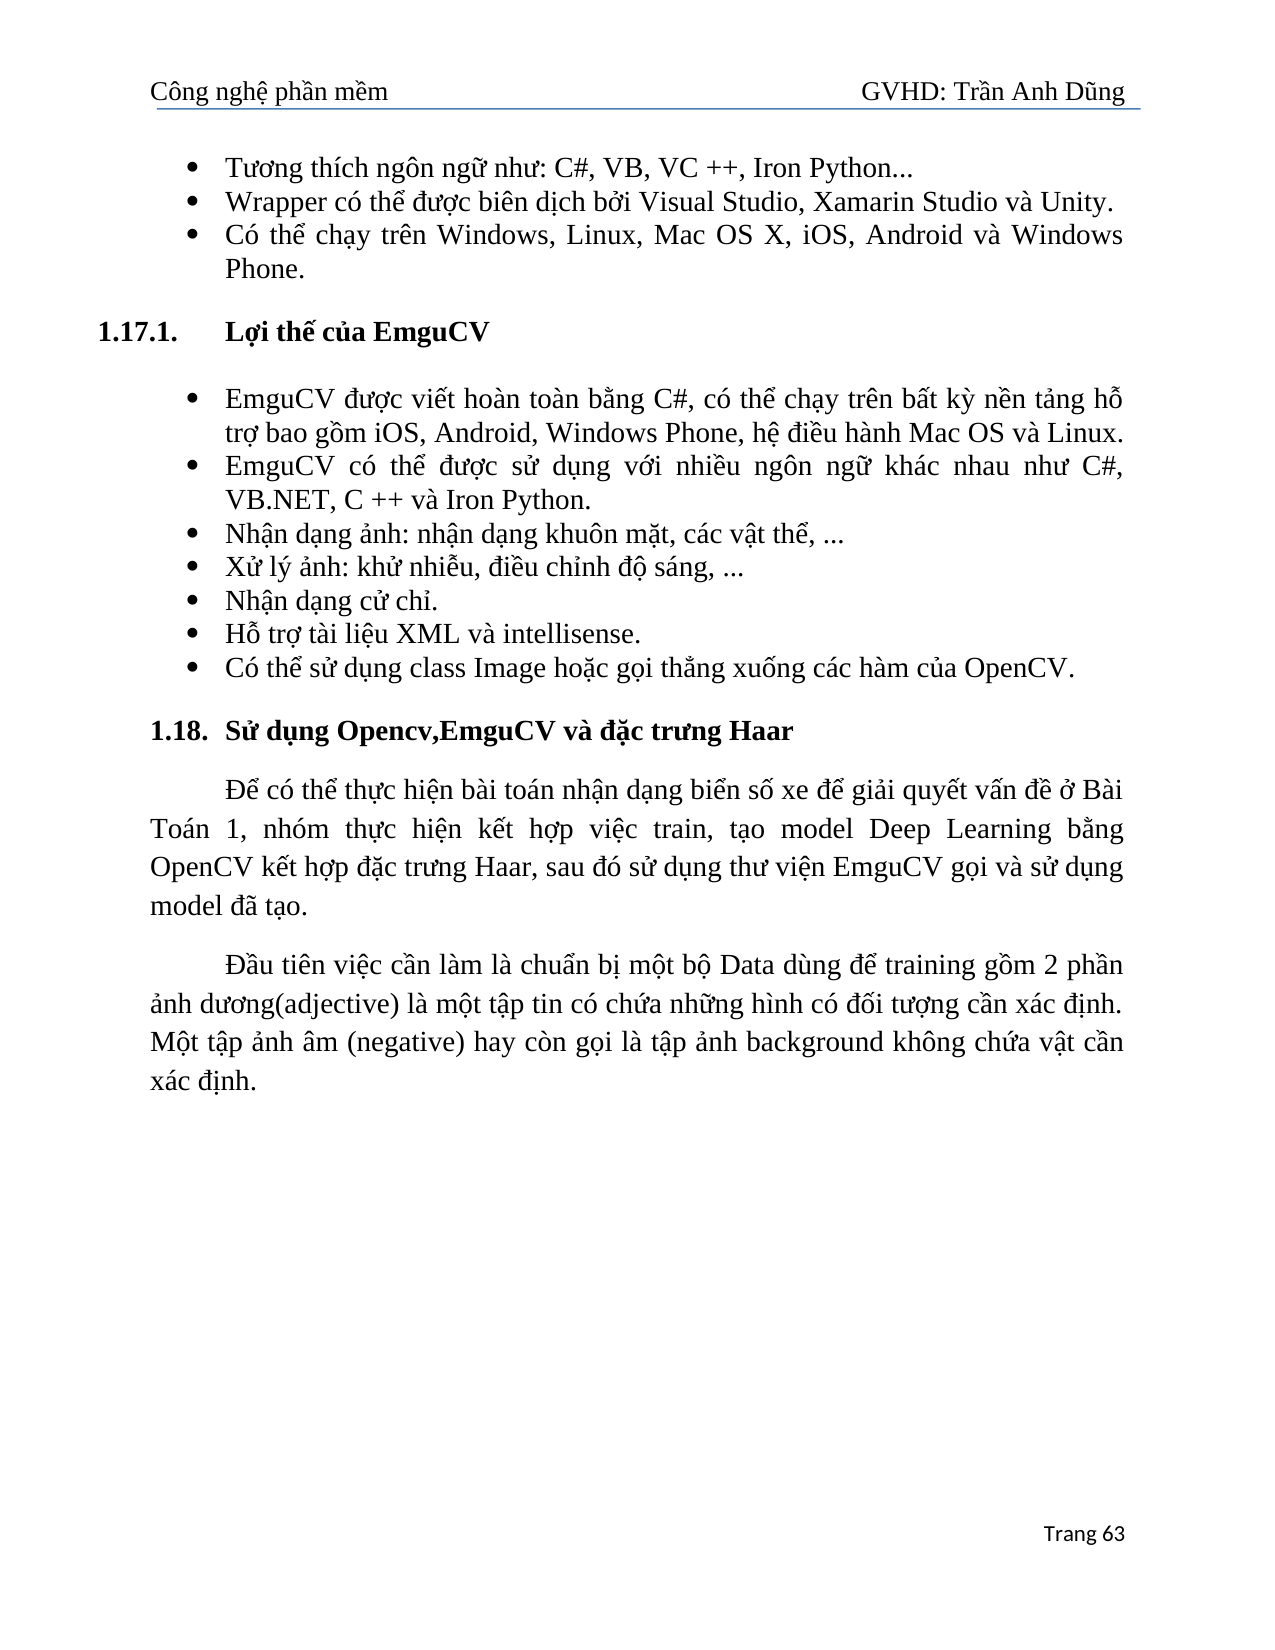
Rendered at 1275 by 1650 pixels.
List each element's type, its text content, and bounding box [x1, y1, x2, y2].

list Tương thích ngôn ngữ như: C#, VB, VC ++, Iron Python... [187, 150, 1125, 184]
list Wrapper có thể được biên dịch bởi Visual Studio, Xamarin Studio và Unity. [187, 184, 1125, 217]
list EmguCV có thể được sử dụng với nhiều ngôn ngữ khác nhau như C#, VB.NET, C ++ và Iron Python. [187, 448, 1125, 516]
list Nhận dạng cử chỉ. [187, 583, 1125, 617]
list Hỗ trợ tài liệu XML và intellisense. [187, 617, 1125, 650]
list EmguCV được viết hoàn toàn bằng C#, có thể chạy trên bất kỳ nền tảng hỗ trợ bao gồm iOS, Android, Windows Phone, hệ điều hành Mac OS và Linux. [187, 381, 1125, 448]
list Nhận dạng ảnh: nhận dạng khuôn mặt, các vật thể, ... [187, 516, 1125, 549]
list Xử lý ảnh: khử nhiễu, điều chỉnh độ sáng, ... [187, 549, 1125, 583]
subtitle Lợi thế của EmguCV [97, 314, 1125, 347]
subtitle Sử dụng Opencv,EmguCV và đặc trưng Haar [150, 713, 1125, 747]
text Để có thể thực hiện bài toán nhận dạng biển số xe để giải quyết vấn đề ở Bài Toán 1, nhóm thực hiện kết hợp việc train, tạo model Deep Learning bằng OpenCV kết hợp đặc trưng Haar, sau đó sử dụng thư viện EmguCV gọi và sử dụng model đã tạo. [150, 772, 1125, 922]
list Có thể chạy trên Windows, Linux, Mac OS X, iOS, Android và Windows Phone. [187, 217, 1125, 284]
list Có thể sử dụng class Image hoặc gọi thẳng xuống các hàm của OpenCV. [187, 650, 1125, 684]
text Đầu tiên việc cần làm là chuẩn bị một bộ Data dùng để training gồm 2 phần ảnh dương(adjective) là một tập tin có chứa những hình có đối tượng cần xác định. Một tập ảnh âm (negative) hay còn gọi là tập ảnh background không chứa vật cần xác định. [150, 947, 1125, 1097]
